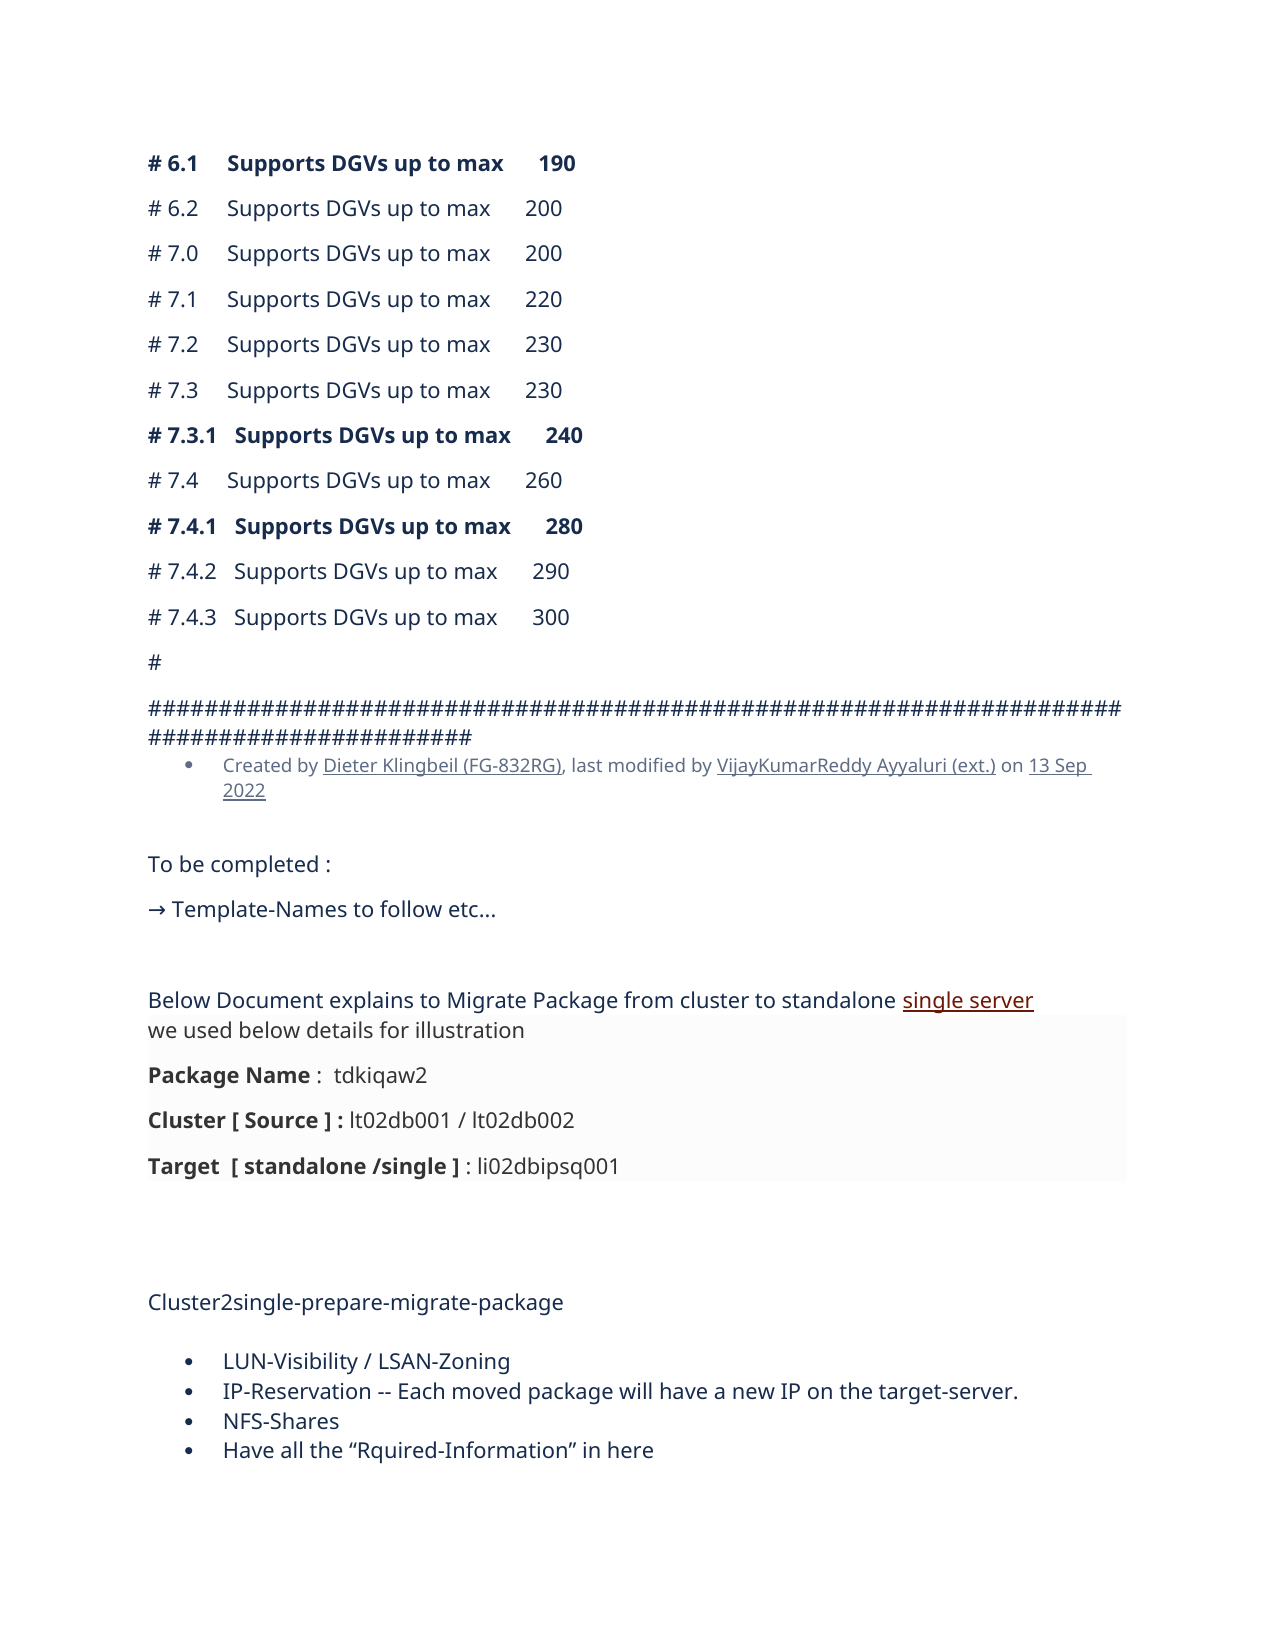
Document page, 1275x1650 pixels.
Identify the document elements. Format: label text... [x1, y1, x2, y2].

text # 7.4.3 Supports DGVs up to max 300 [148, 602, 1127, 632]
text # 7.4.2 Supports DGVs up to max 290 [148, 556, 1127, 586]
text To be completed : [148, 849, 1127, 878]
text # 7.4.1 Supports DGVs up to max 280 [148, 511, 1127, 541]
text Package Name : tdkiqaw2 [148, 1060, 1127, 1090]
text Cluster [ Source ] : lt02db001 / lt02db002 [148, 1106, 1127, 1135]
text ############################################################################################ [148, 693, 1127, 752]
list Created by Dieter Klingbeil (FG-832RG), last modified by VijayKumarReddy Ayyaluri (ext.) on 13 Sep 2022 [185, 752, 1127, 803]
text # 7.0 Supports DGVs up to max 200 [148, 238, 1127, 268]
text # 6.2 Supports DGVs up to max 200 [148, 193, 1127, 223]
text # 6.1 Supports DGVs up to max 190 [148, 148, 1127, 177]
text Below Document explains to Migrate Package from cluster to standalone single server [148, 985, 1127, 1015]
text Target [ standalone /single ] : li02dbipsq001 [148, 1151, 1127, 1181]
text # 7.3.1 Supports DGVs up to max 240 [148, 420, 1127, 450]
list IP-Reservation -- Each moved package will have a new IP on the target-server. [185, 1376, 1127, 1406]
text we used below details for illustration [148, 1015, 1127, 1044]
text # [148, 647, 1127, 677]
text # 7.4 Supports DGVs up to max 260 [148, 466, 1127, 495]
text # 7.2 Supports DGVs up to max 230 [148, 329, 1127, 359]
list LUN-Visibility / LSAN-Zoning [185, 1346, 1127, 1376]
text # 7.3 Supports DGVs up to max 230 [148, 375, 1127, 404]
text Cluster2single-prepare-migrate-package [148, 1287, 1127, 1317]
list Have all the “Rquired-Information” in here [185, 1436, 1127, 1465]
text → Template-Names to follow etc... [148, 894, 1127, 924]
list NFS-Shares [185, 1406, 1127, 1436]
text # 7.1 Supports DGVs up to max 220 [148, 284, 1127, 314]
